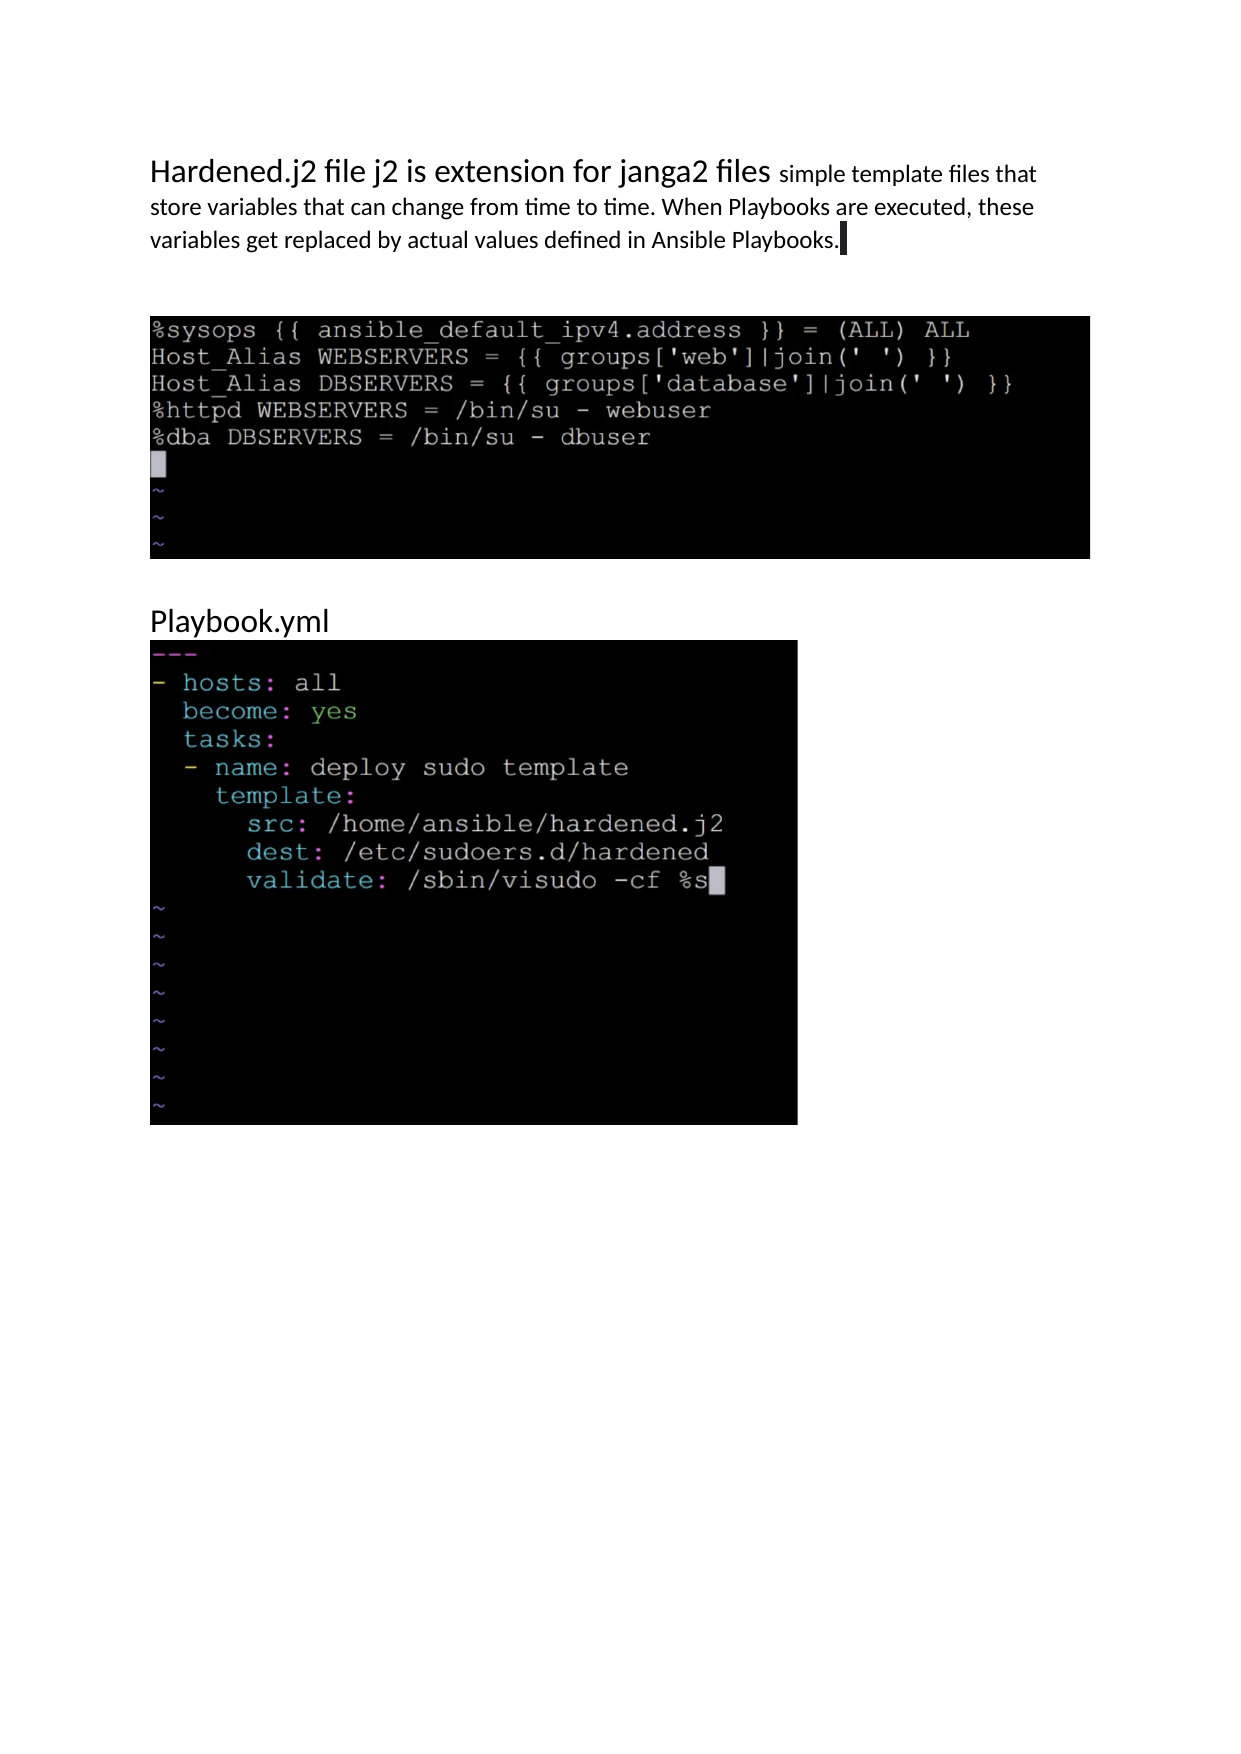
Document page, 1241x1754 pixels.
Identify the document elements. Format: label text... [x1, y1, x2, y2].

picture [150, 640, 798, 1125]
text Hardened.j2 file j2 is extension for janga2 files simple template files that store variables that can change from time to time. When Playbooks are executed, these variables get replaced by actual values defined in Ansible Playbooks. [150, 150, 1090, 255]
picture [150, 316, 1091, 559]
text Playbook.yml [150, 599, 1090, 640]
